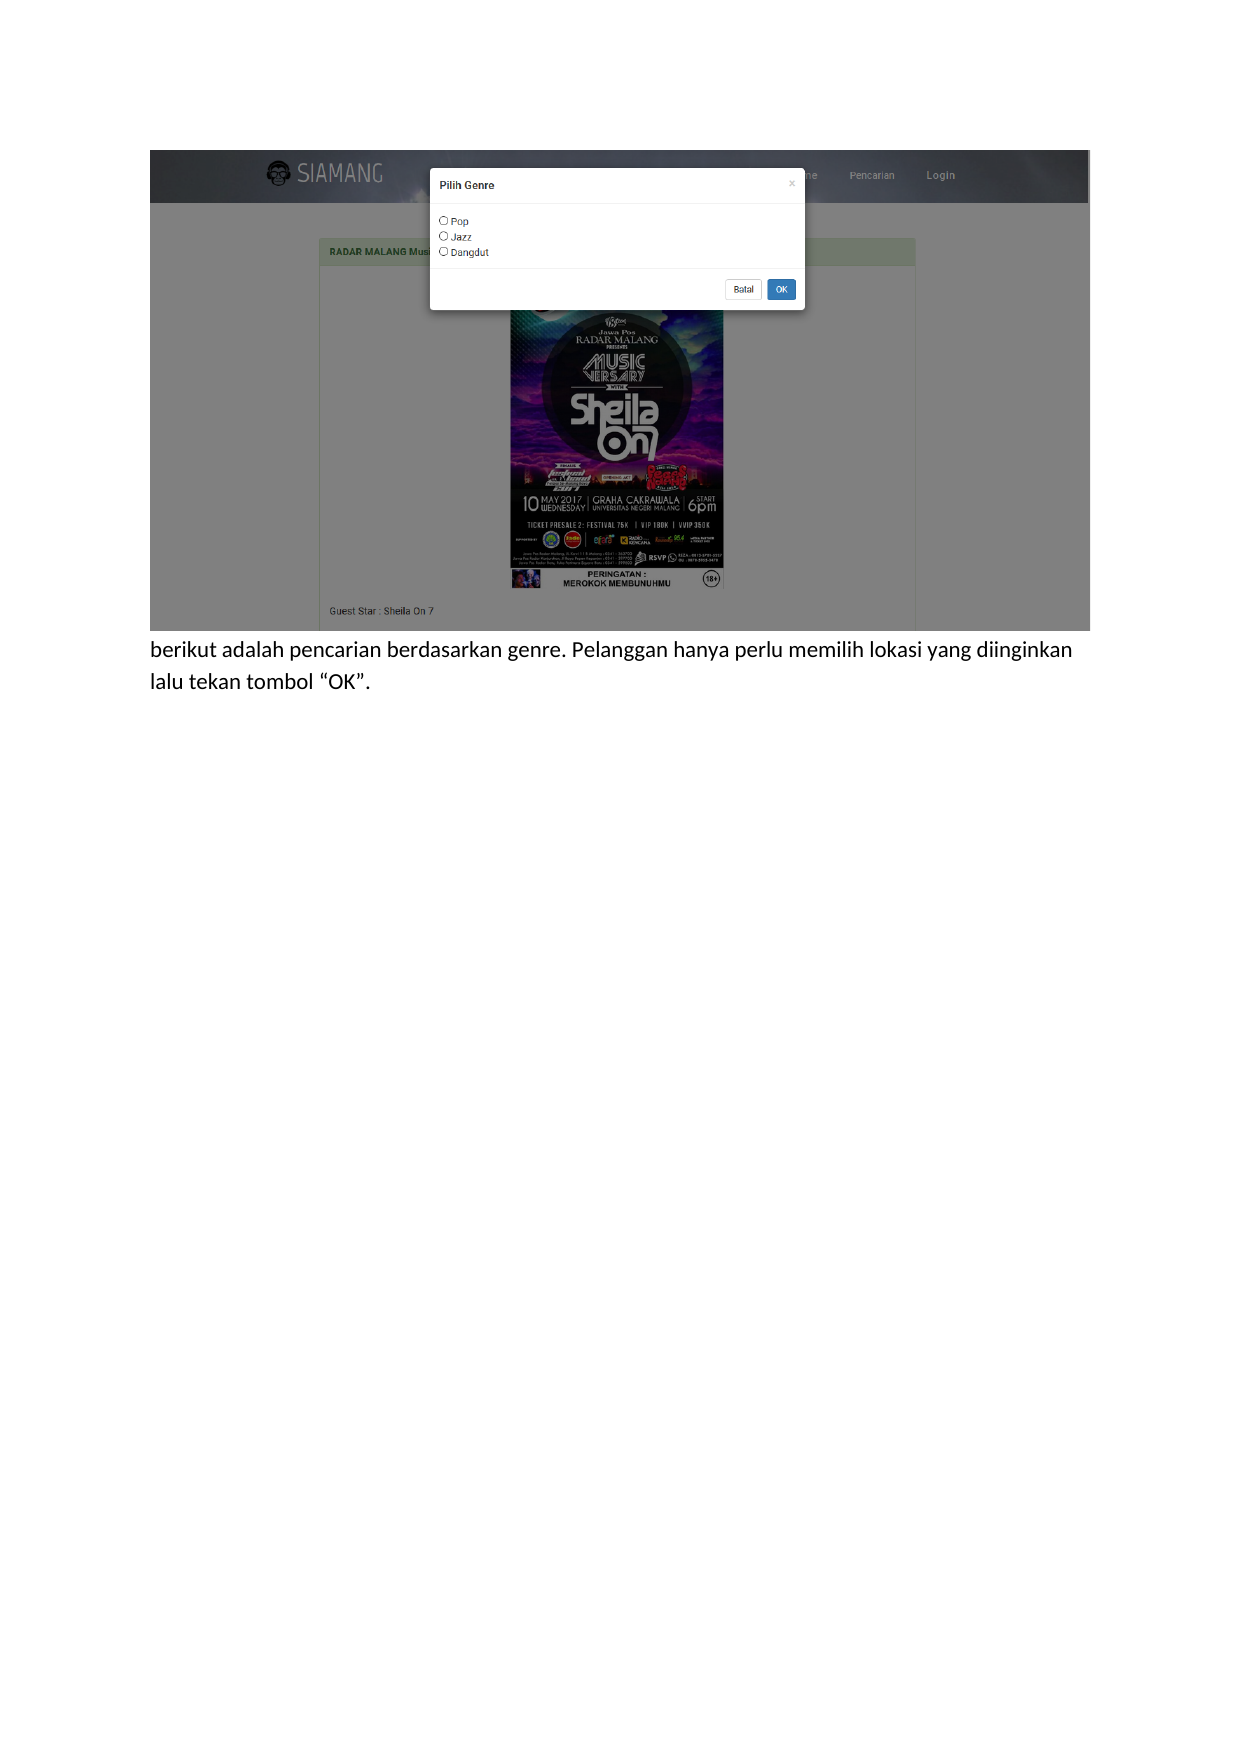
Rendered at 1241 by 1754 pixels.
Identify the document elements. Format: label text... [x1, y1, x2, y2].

picture [150, 150, 1091, 631]
text berikut adalah pencarian berdasarkan genre. Pelanggan hanya perlu memilih lokasi yang diinginkan lalu tekan tombol “OK”. [150, 631, 1090, 695]
